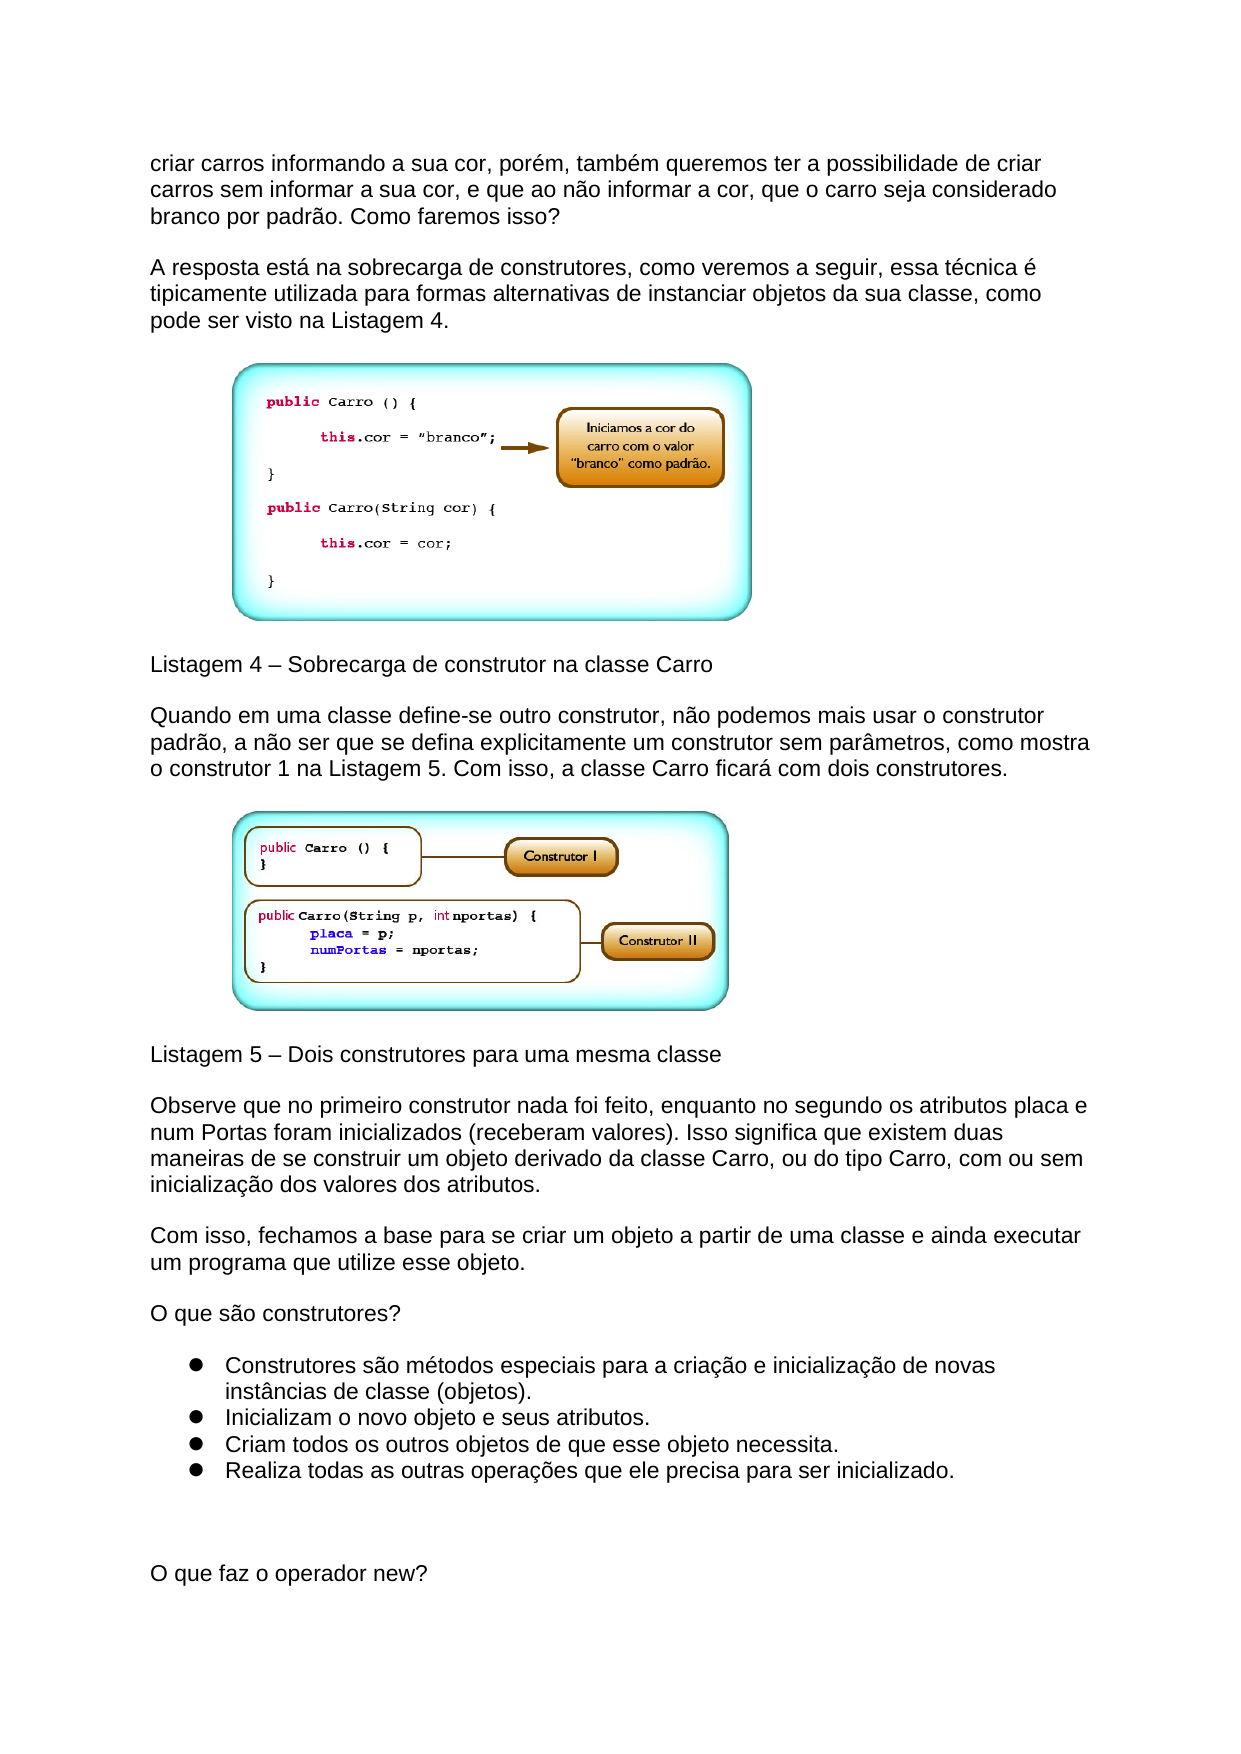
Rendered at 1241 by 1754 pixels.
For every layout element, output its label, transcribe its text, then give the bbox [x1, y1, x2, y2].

text Quando em uma classe define-se outro construtor, não podemos mais usar o construtor padrão, a não ser que se defina explicitamente um construtor sem parâmetros, como mostra o construtor 1 na Listagem 5. Com isso, a classe Carro ficará com dois construtores. [150, 702, 1090, 781]
picture [225, 358, 757, 626]
text Listagem 4 – Sobrecarga de construtor na classe Carro [150, 651, 1090, 677]
list Criam todos os outros objetos de que esse objeto necessita. [187, 1431, 1090, 1457]
text Observe que no primeiro construtor nada foi feito, enquanto no segundo os atributos placa e num Portas foram inicializados (receberam valores). Isso significa que existem duas maneiras de se construir um objeto derivado da classe Carro, ou do tipo Carro, com ou sem inicialização dos valores dos atributos. [150, 1092, 1090, 1197]
picture [225, 806, 734, 1016]
text O que são construtores? [150, 1300, 1090, 1327]
text Listagem 5 – Dois construtores para uma mesma classe [150, 1041, 1090, 1067]
list Realiza todas as outras operações que ele precisa para ser inicializado. [187, 1457, 1090, 1483]
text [150, 150, 1090, 229]
text Com isso, fechamos a base para se criar um objeto a partir de uma classe e ainda executar um programa que utilize esse objeto. [150, 1222, 1090, 1275]
text O que faz o operador new? [150, 1560, 1090, 1586]
text A resposta está na sobrecarga de construtores, como veremos a seguir, essa técnica é tipicamente utilizada para formas alternativas de instanciar objetos da sua classe, como pode ser visto na Listagem 4. [150, 254, 1090, 333]
list Inicializam o novo objeto e seus atributos. [187, 1404, 1090, 1431]
list Construtores são métodos especiais para a criação e inicialização de novas instâncias de classe (objetos). [187, 1352, 1090, 1404]
